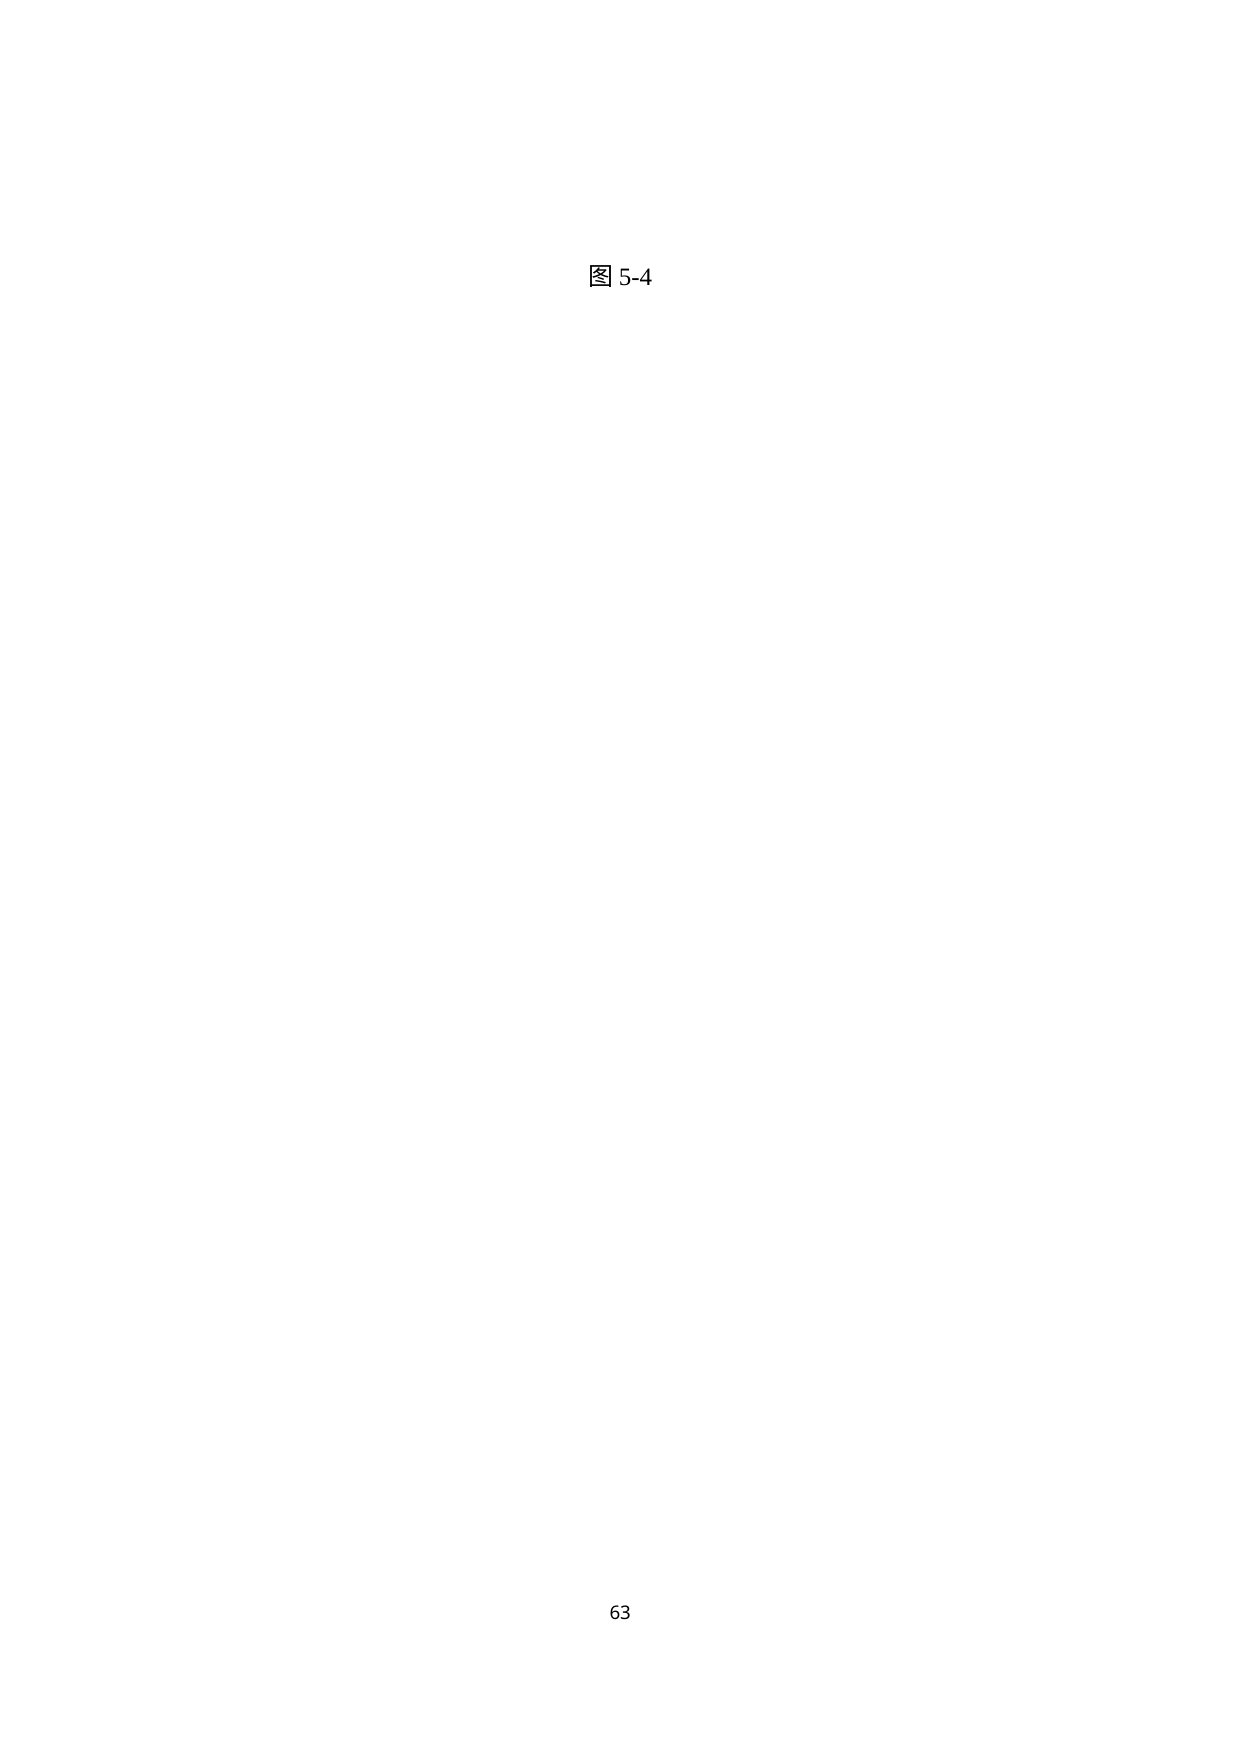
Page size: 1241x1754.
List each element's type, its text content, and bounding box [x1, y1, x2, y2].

list 图5-4 [187, 242, 1053, 307]
